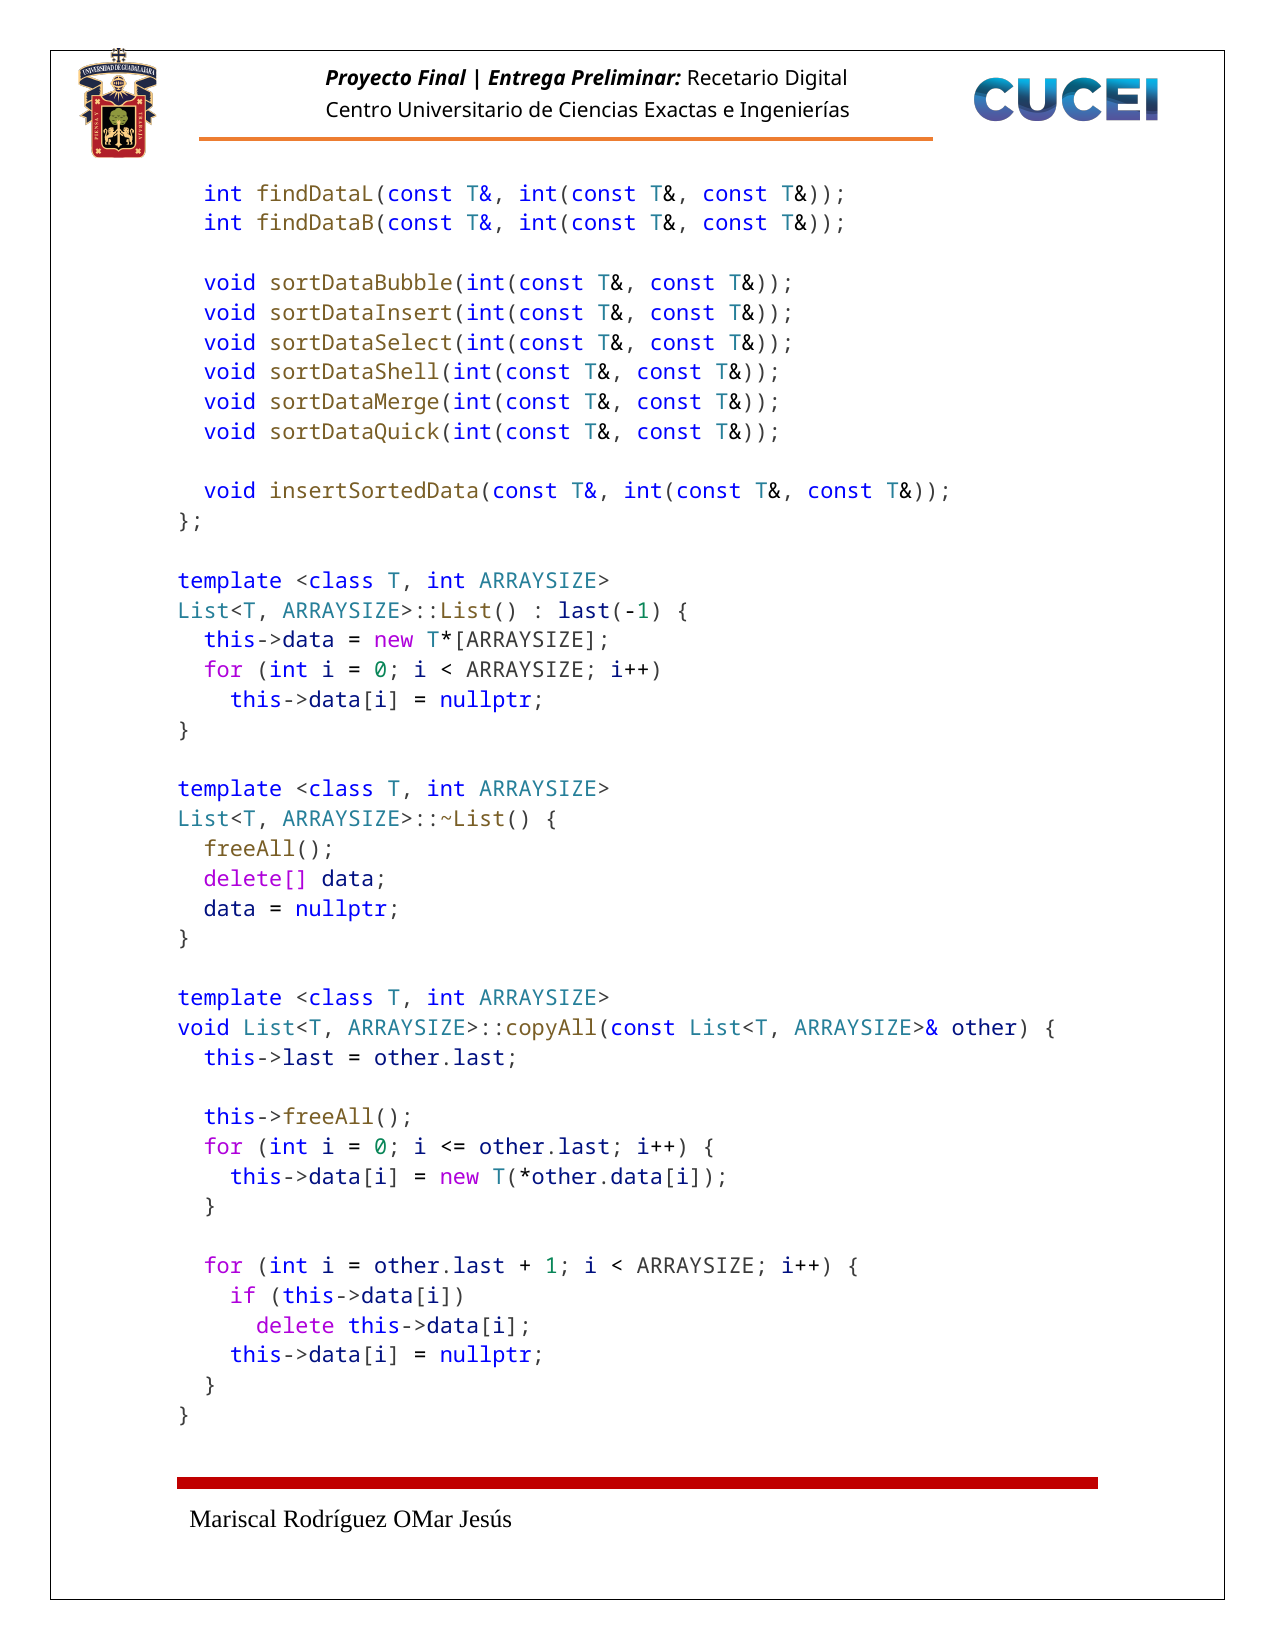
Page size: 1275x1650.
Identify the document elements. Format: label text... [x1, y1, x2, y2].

text void sortDataInsert(int(const T&, const T&)); [177, 297, 1098, 326]
text for (int i = other.last + 1; i < ARRAYSIZE; i++) { [177, 1250, 1098, 1280]
text } [177, 1190, 1098, 1220]
text template <class T, int ARRAYSIZE> [177, 982, 1098, 1012]
text void sortDataQuick(int(const T&, const T&)); [177, 416, 1098, 446]
text } [177, 714, 1098, 743]
picture [967, 64, 1191, 123]
text this->data[i] = nullptr; [177, 1339, 1098, 1369]
text void sortDataBubble(int(const T&, const T&)); [177, 267, 1098, 297]
text delete this->data[i]; [177, 1309, 1098, 1339]
text } [177, 1369, 1098, 1399]
text for (int i = 0; i < ARRAYSIZE; i++) [177, 654, 1098, 684]
text if (this->data[i]) [177, 1280, 1098, 1309]
text int findDataL(const T&, int(const T&, const T&)); [177, 177, 1098, 207]
text void sortDataShell(int(const T&, const T&)); [177, 356, 1098, 386]
text this->data[i] = new T(*other.data[i]); [177, 1161, 1098, 1190]
text }; [177, 505, 1098, 535]
text void sortDataSelect(int(const T&, const T&)); [177, 326, 1098, 356]
text for (int i = 0; i <= other.last; i++) { [177, 1131, 1098, 1161]
text void List<T, ARRAYSIZE>::copyAll(const List<T, ARRAYSIZE>& other) { [177, 1012, 1098, 1041]
text List<T, ARRAYSIZE>::~List() { [177, 803, 1098, 833]
text int findDataB(const T&, int(const T&, const T&)); [177, 207, 1098, 237]
text this->freeAll(); [177, 1101, 1098, 1131]
text delete[] data; [177, 863, 1098, 892]
picture [78, 48, 157, 158]
text } [177, 1399, 1098, 1429]
text this->data[i] = nullptr; [177, 684, 1098, 714]
text } [177, 922, 1098, 952]
text data = nullptr; [177, 892, 1098, 922]
text this->last = other.last; [177, 1041, 1098, 1071]
text this->data = new T*[ARRAYSIZE]; [177, 624, 1098, 654]
text void insertSortedData(const T&, int(const T&, const T&)); [177, 475, 1098, 505]
text List<T, ARRAYSIZE>::List() : last(-1) { [177, 594, 1098, 624]
text void sortDataMerge(int(const T&, const T&)); [177, 386, 1098, 416]
text freeAll(); [177, 833, 1098, 863]
text template <class T, int ARRAYSIZE> [177, 773, 1098, 803]
text template <class T, int ARRAYSIZE> [177, 565, 1098, 594]
